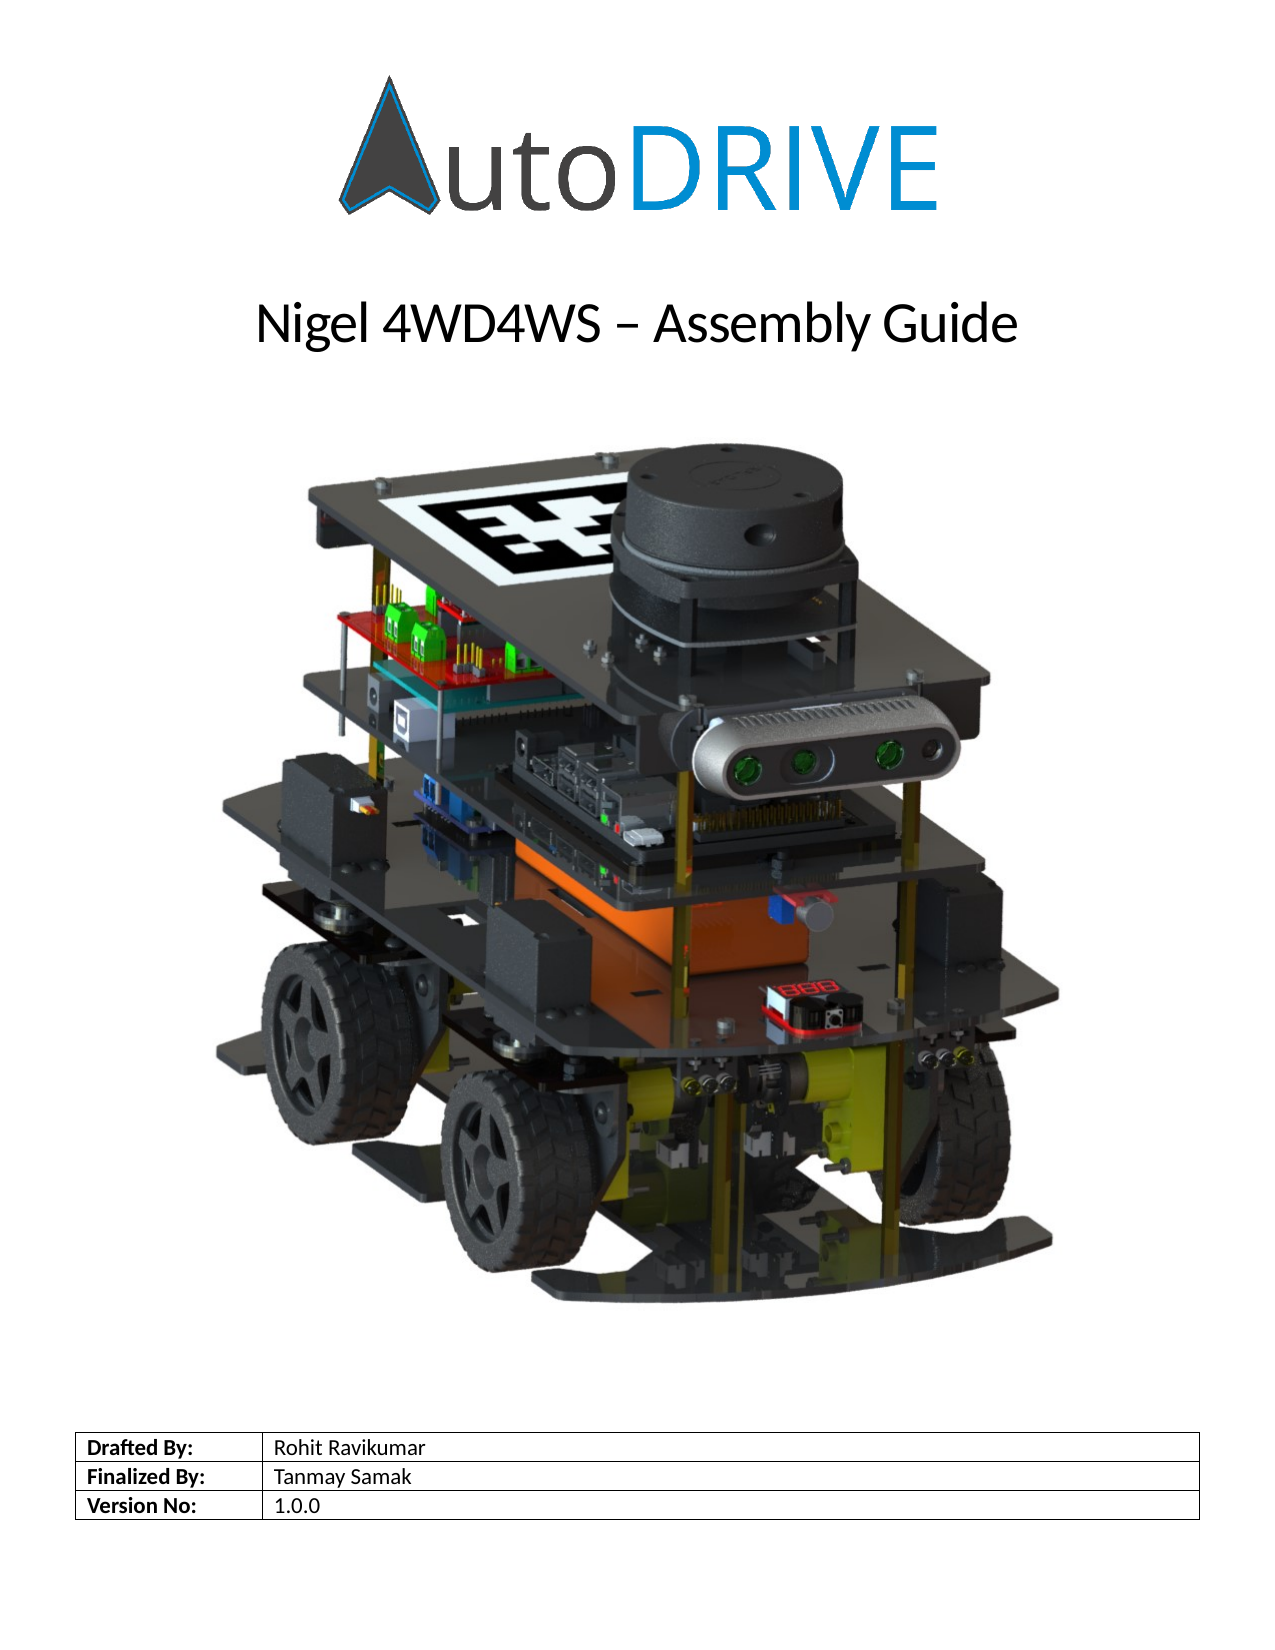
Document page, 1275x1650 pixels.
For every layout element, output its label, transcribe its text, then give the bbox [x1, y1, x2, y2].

table_cell Finalized By: [76, 1462, 262, 1490]
table_header Drafted By: [76, 1433, 262, 1461]
picture [338, 75, 937, 215]
table_cell 1.0.0 [263, 1491, 1199, 1519]
picture [183, 416, 1092, 1332]
table_cell Version No: [76, 1491, 262, 1519]
title Nigel 4WD4WS – Assembly Guide [75, 286, 1200, 357]
table_cell Tanmay Samak [263, 1462, 1199, 1490]
table_header Rohit Ravikumar [263, 1433, 1199, 1461]
picture [901, 136, 937, 200]
